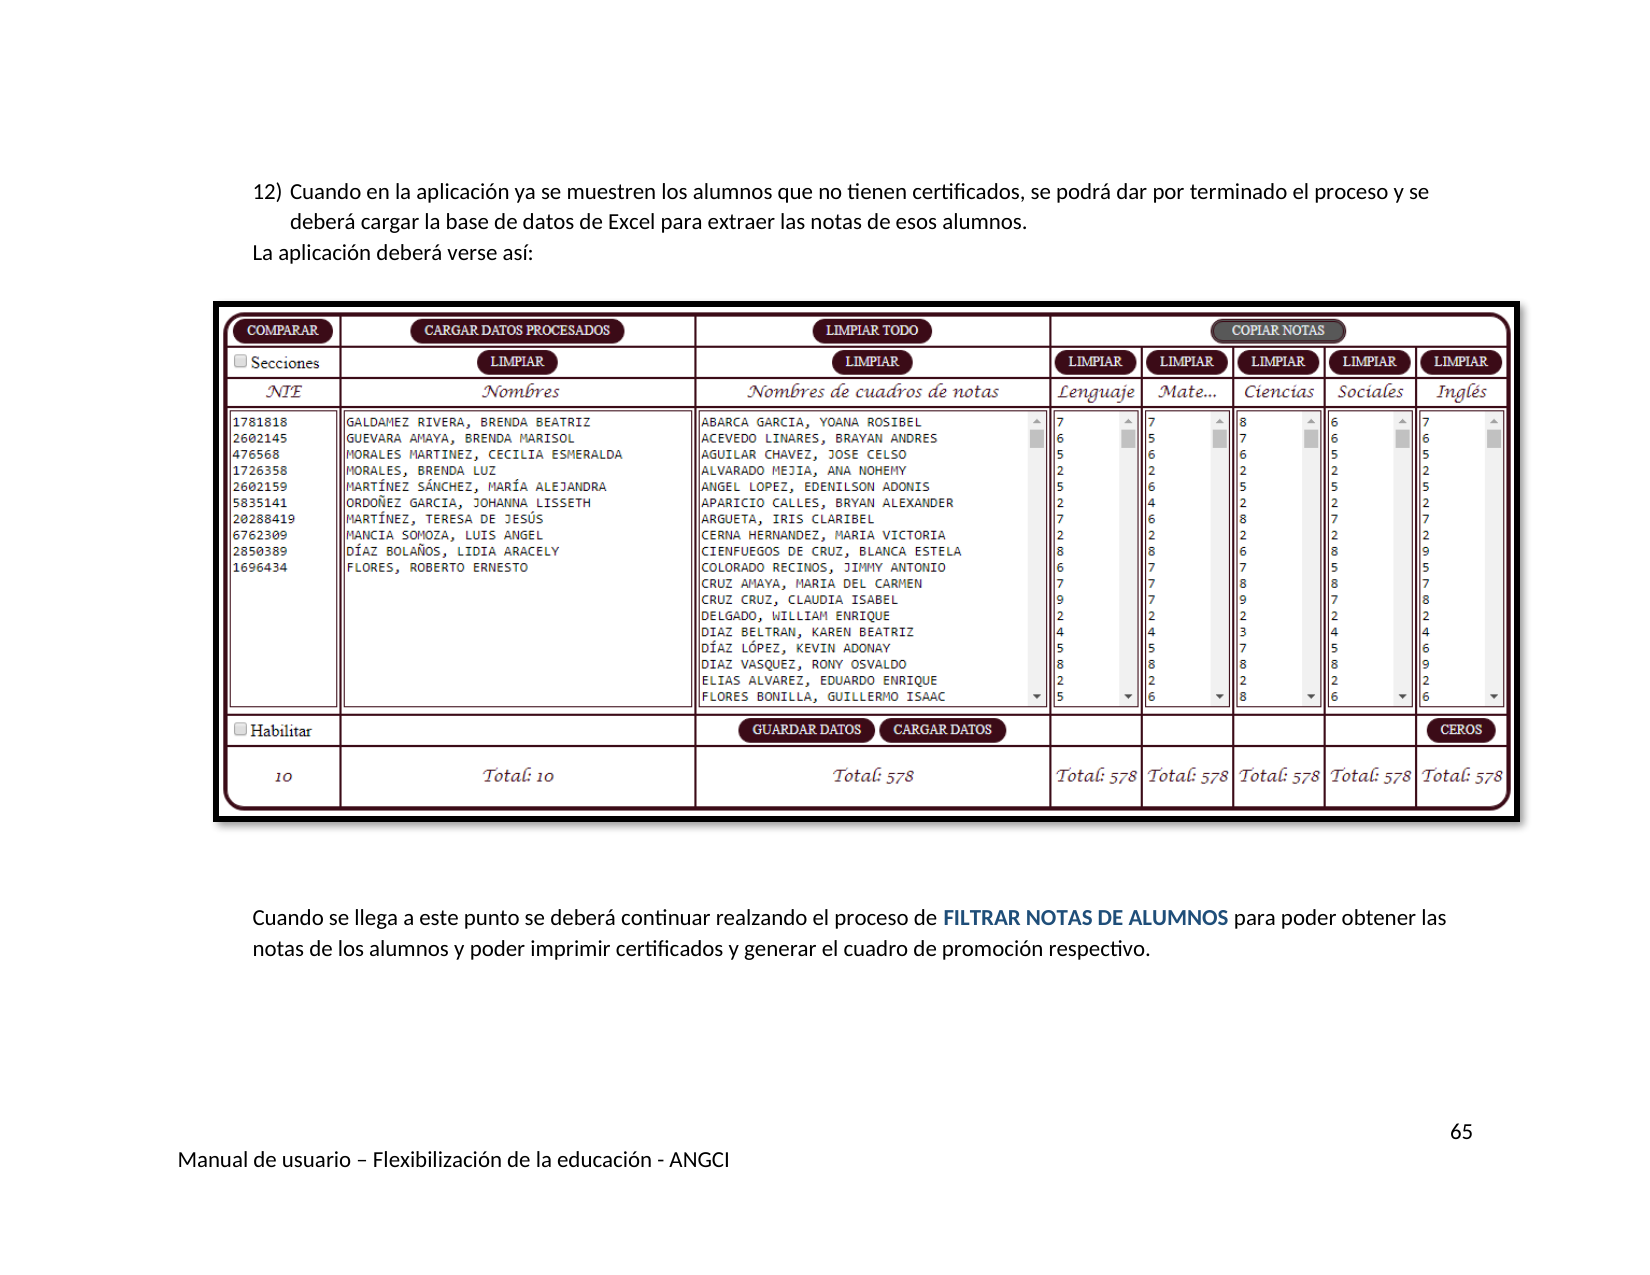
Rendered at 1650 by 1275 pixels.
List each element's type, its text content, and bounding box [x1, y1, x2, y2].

list Cuando se llega a este punto se deberá continuar realzando el proceso de FILTRAR NOTAS DE ALUMNOS para poder obtener las notas de los alumnos y poder imprimir certificados y generar el cuadro de promoción respectivo. [252, 903, 1473, 962]
list Cuando en la aplicación ya se muestren los alumnos que no tienen certificados, se podrá dar por terminado el proceso y se deberá cargar la base de datos de Excel para extraer las notas de esos alumnos. [252, 177, 1473, 235]
list La aplicación deberá verse así: [252, 238, 1473, 266]
picture [219, 307, 1514, 816]
